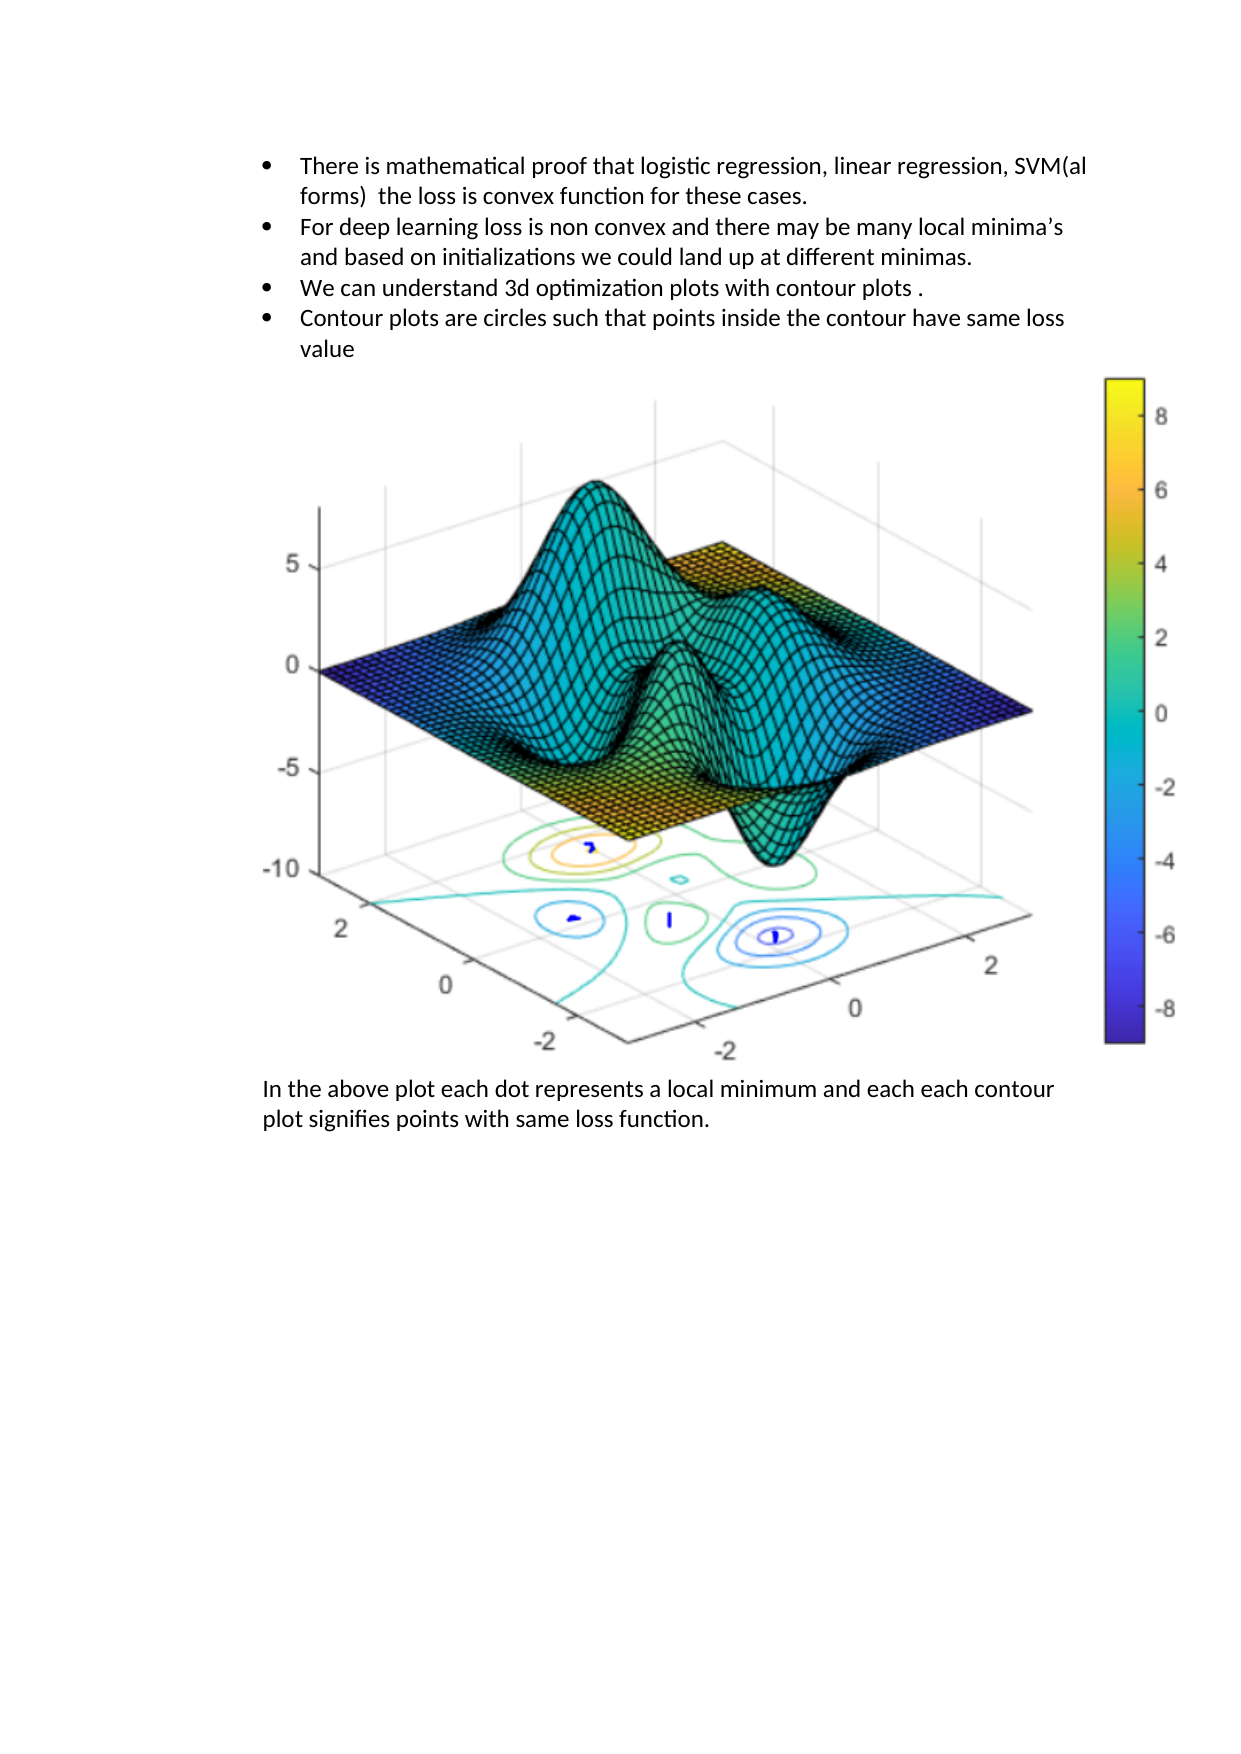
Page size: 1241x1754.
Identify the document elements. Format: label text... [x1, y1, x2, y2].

list There is mathematical proof that logistic regression, linear regression, SVM(al forms) the loss is convex function for these cases. [262, 150, 1090, 211]
text In the above plot each dot represents a local minimum and each each contour plot signifies points with same loss function. [262, 1073, 1090, 1134]
list For deep learning loss is non convex and there may be many local minima’s and based on initializations we could land up at different minimas. [262, 211, 1090, 272]
list We can understand 3d optimization plots with contour plots . [262, 272, 1090, 303]
picture [262, 363, 1203, 1073]
list Contour plots are circles such that points inside the contour have same loss value [262, 303, 1090, 363]
